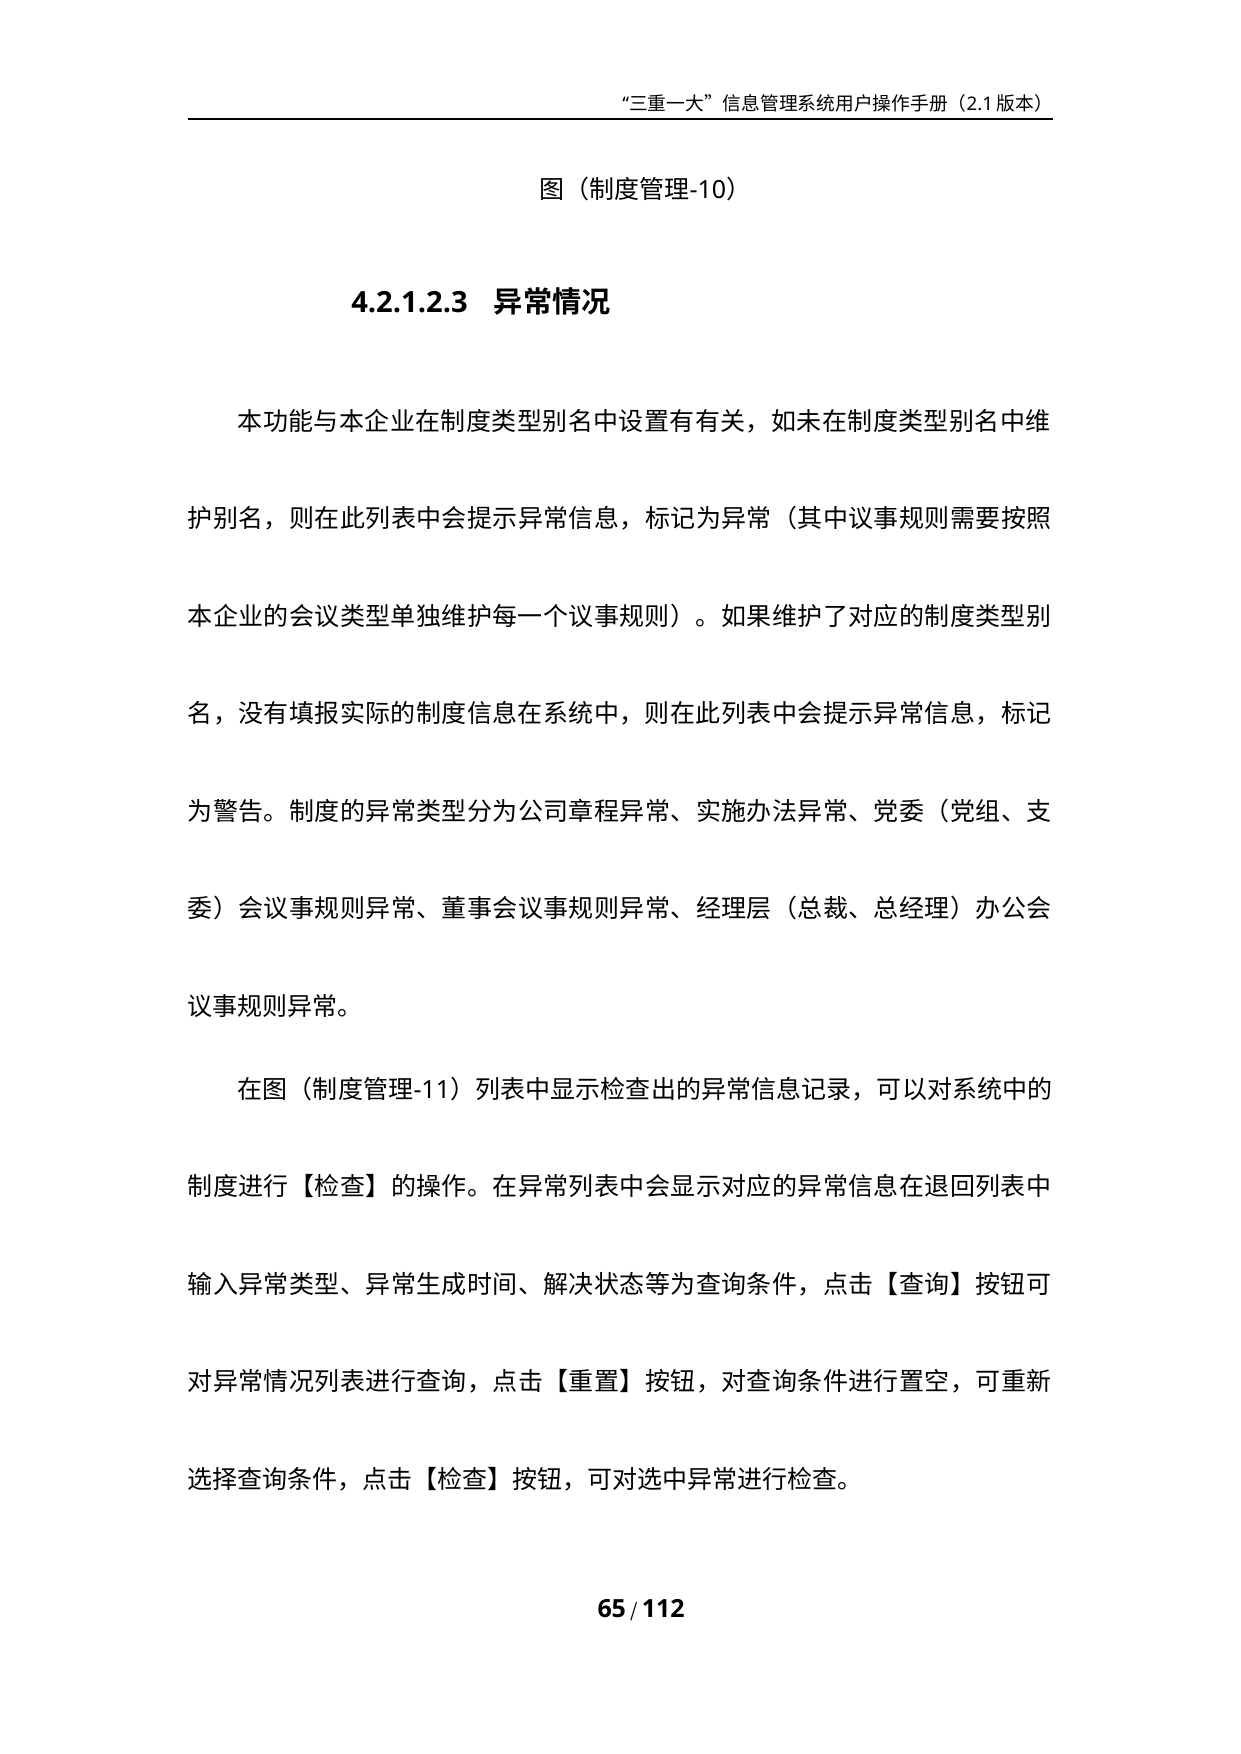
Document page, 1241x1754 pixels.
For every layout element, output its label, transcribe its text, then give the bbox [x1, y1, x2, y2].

text 图（制度管理-10） [187, 156, 1053, 221]
text 本功能与本企业在制度类型别名中设置有有关，如未在制度类型别名中维护别名，则在此列表中会提示异常信息，标记为异常（其中议事规则需要按照本企业的会议类型单独维护每一个议事规则）。如果维护了对应的制度类型别名，没有填报实际的制度信息在系统中，则在此列表中会提示异常信息，标记为警告。制度的异常类型分为公司章程异常、实施办法异常、党委（党组、支委）会议事规则异常、董事会议事规则异常、经理层（总裁、总经理）办公会议事规则异常。 [187, 387, 1053, 1037]
subtitle 异常情况 [292, 268, 1053, 333]
text 在图（制度管理-11）列表中显示检查出的异常信息记录，可以对系统中的制度进行【检查】的操作。在异常列表中会显示对应的异常信息在退回列表中输入异常类型、异常生成时间、解决状态等为查询条件，点击【查询】按钮可对异常情况列表进行查询，点击【重置】按钮，对查询条件进行置空，可重新选择查询条件，点击【检查】按钮，可对选中异常进行检查。 [187, 1055, 1053, 1510]
